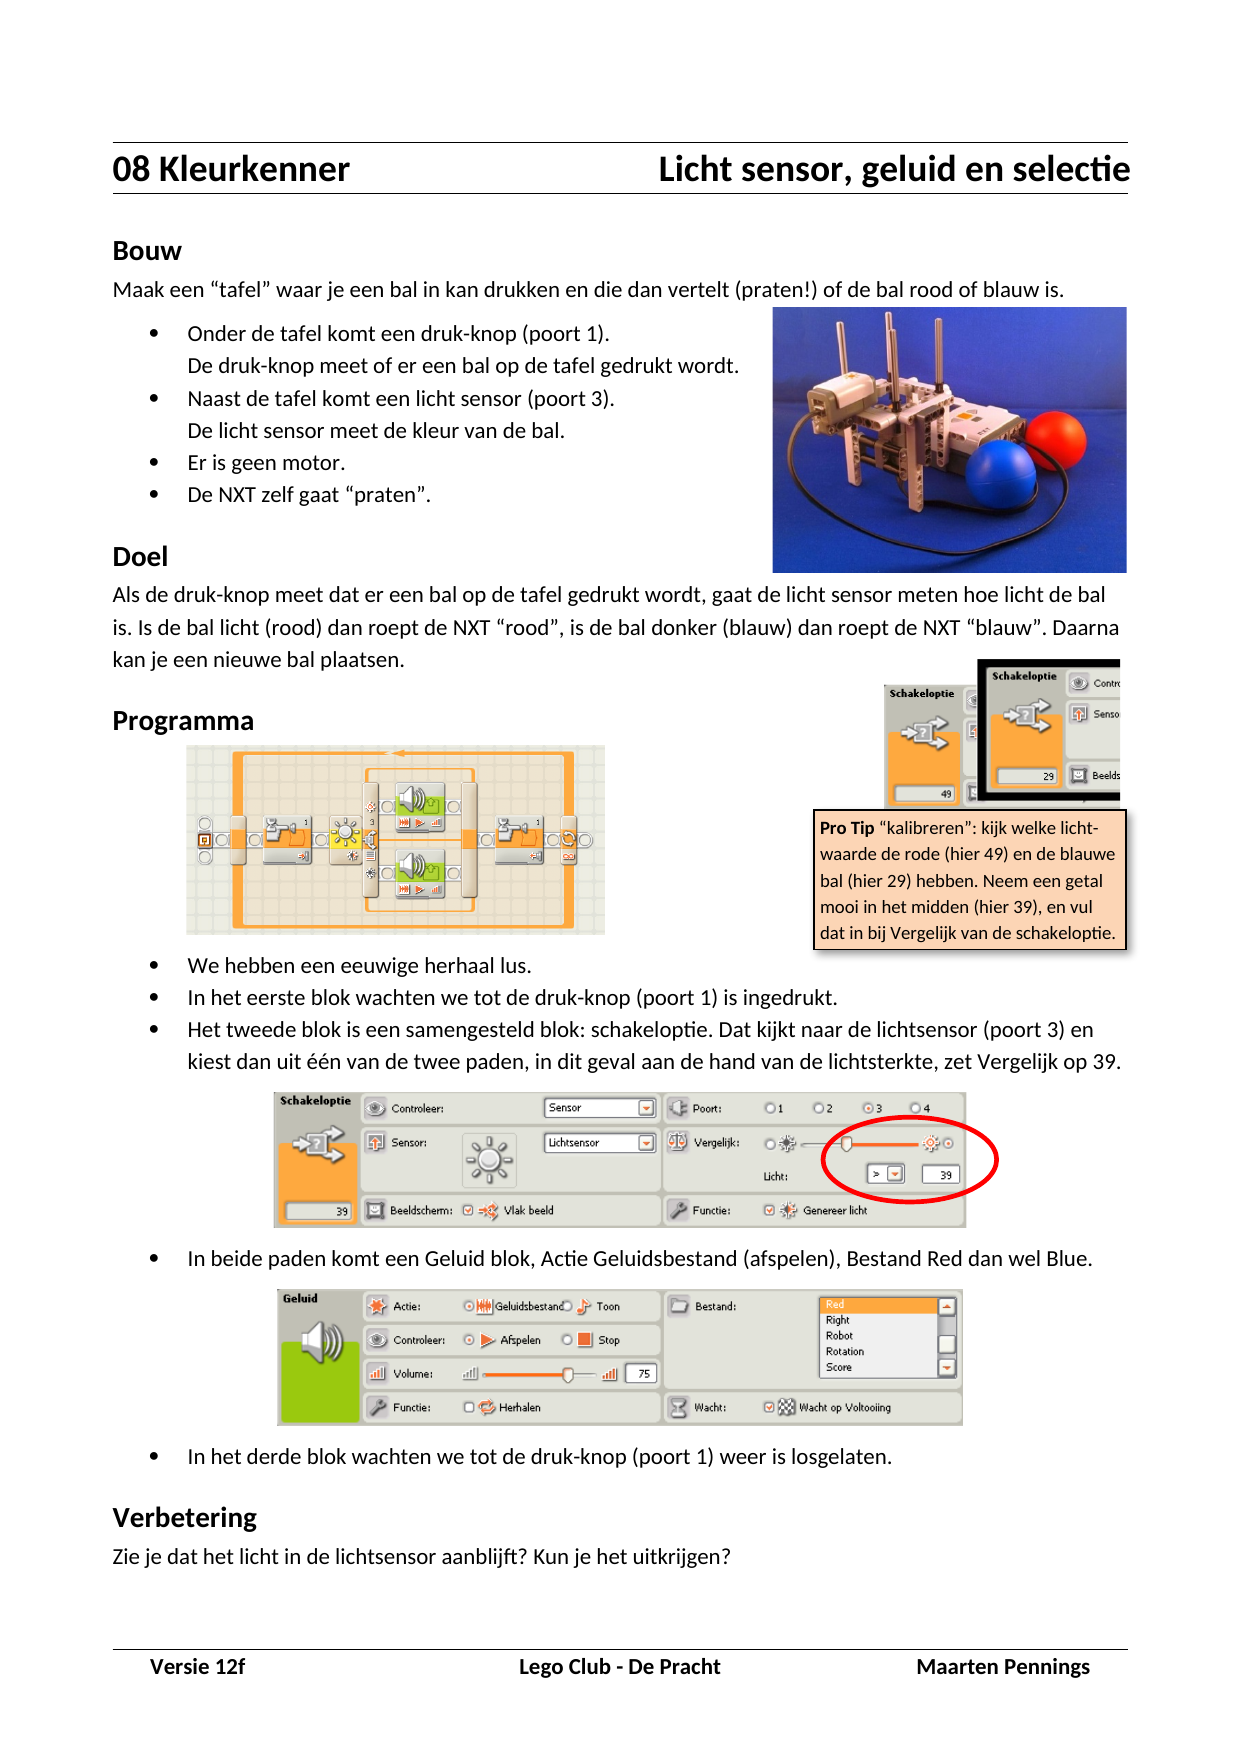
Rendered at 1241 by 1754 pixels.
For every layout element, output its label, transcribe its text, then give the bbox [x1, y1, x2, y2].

list Het tweede blok is een samengesteld blok: schakeloptie. Dat kijkt naar de lichtsensor (poort 3) en kiest dan uit één van de twee paden, in dit geval aan de hand van de lichtsterkte, zet Vergelijk op 39. [150, 1015, 1128, 1075]
text Programma [112, 702, 879, 738]
picture [826, 1120, 967, 1199]
list In beide paden komt een Geluid blok, Actie Geluidsbestand (afspelen), Bestand Red dan wel Blue. [150, 1244, 1128, 1273]
text Als de druk-knop meet dat er een bal op de tafel gedrukt wordt, gaat de licht sensor meten hoe licht de bal is. Is de bal licht (rood) dan roept de NXT “rood”, is de bal donker (blauw) dan roept de NXT “blauw”. Daarna kan je een nieuwe bal plaatsen. [112, 581, 1128, 673]
picture [879, 655, 1121, 809]
list Onder de tafel komt een druk-knop (poort 1). De druk-knop meet of er een bal op de tafel gedrukt wordt. [150, 319, 772, 380]
list Naast de tafel komt een licht sensor (poort 3). De licht sensor meet de kleur van de bal. [150, 384, 772, 444]
text Maak een “tafel” waar je een bal in kan drukken en die dan vertelt (praten!) of de bal rood of blauw is. [112, 275, 1128, 303]
text 08 Kleurkenner Licht sensor, geluid en selectie [112, 143, 1128, 194]
picture [772, 307, 1127, 573]
picture [273, 1092, 967, 1228]
list In het derde blok wachten we tot de druk-knop (poort 1) weer is losgelaten. [150, 1442, 1128, 1470]
text Zie je dat het licht in de lichtsensor aanblijft? Kun je het uitkrijgen? [112, 1542, 1128, 1570]
text Doel [112, 538, 772, 573]
list Er is geen motor. [150, 448, 772, 476]
text Bouw [112, 232, 1128, 267]
picture [186, 745, 605, 935]
list De NXT zelf gaat “praten”. [150, 480, 772, 508]
list We hebben een eeuwige herhaal lus. [150, 951, 1128, 979]
list In het eerste blok wachten we tot de druk-knop (poort 1) is ingedrukt. [150, 983, 1128, 1011]
text Verbetering [112, 1499, 1128, 1534]
picture [277, 1289, 963, 1426]
